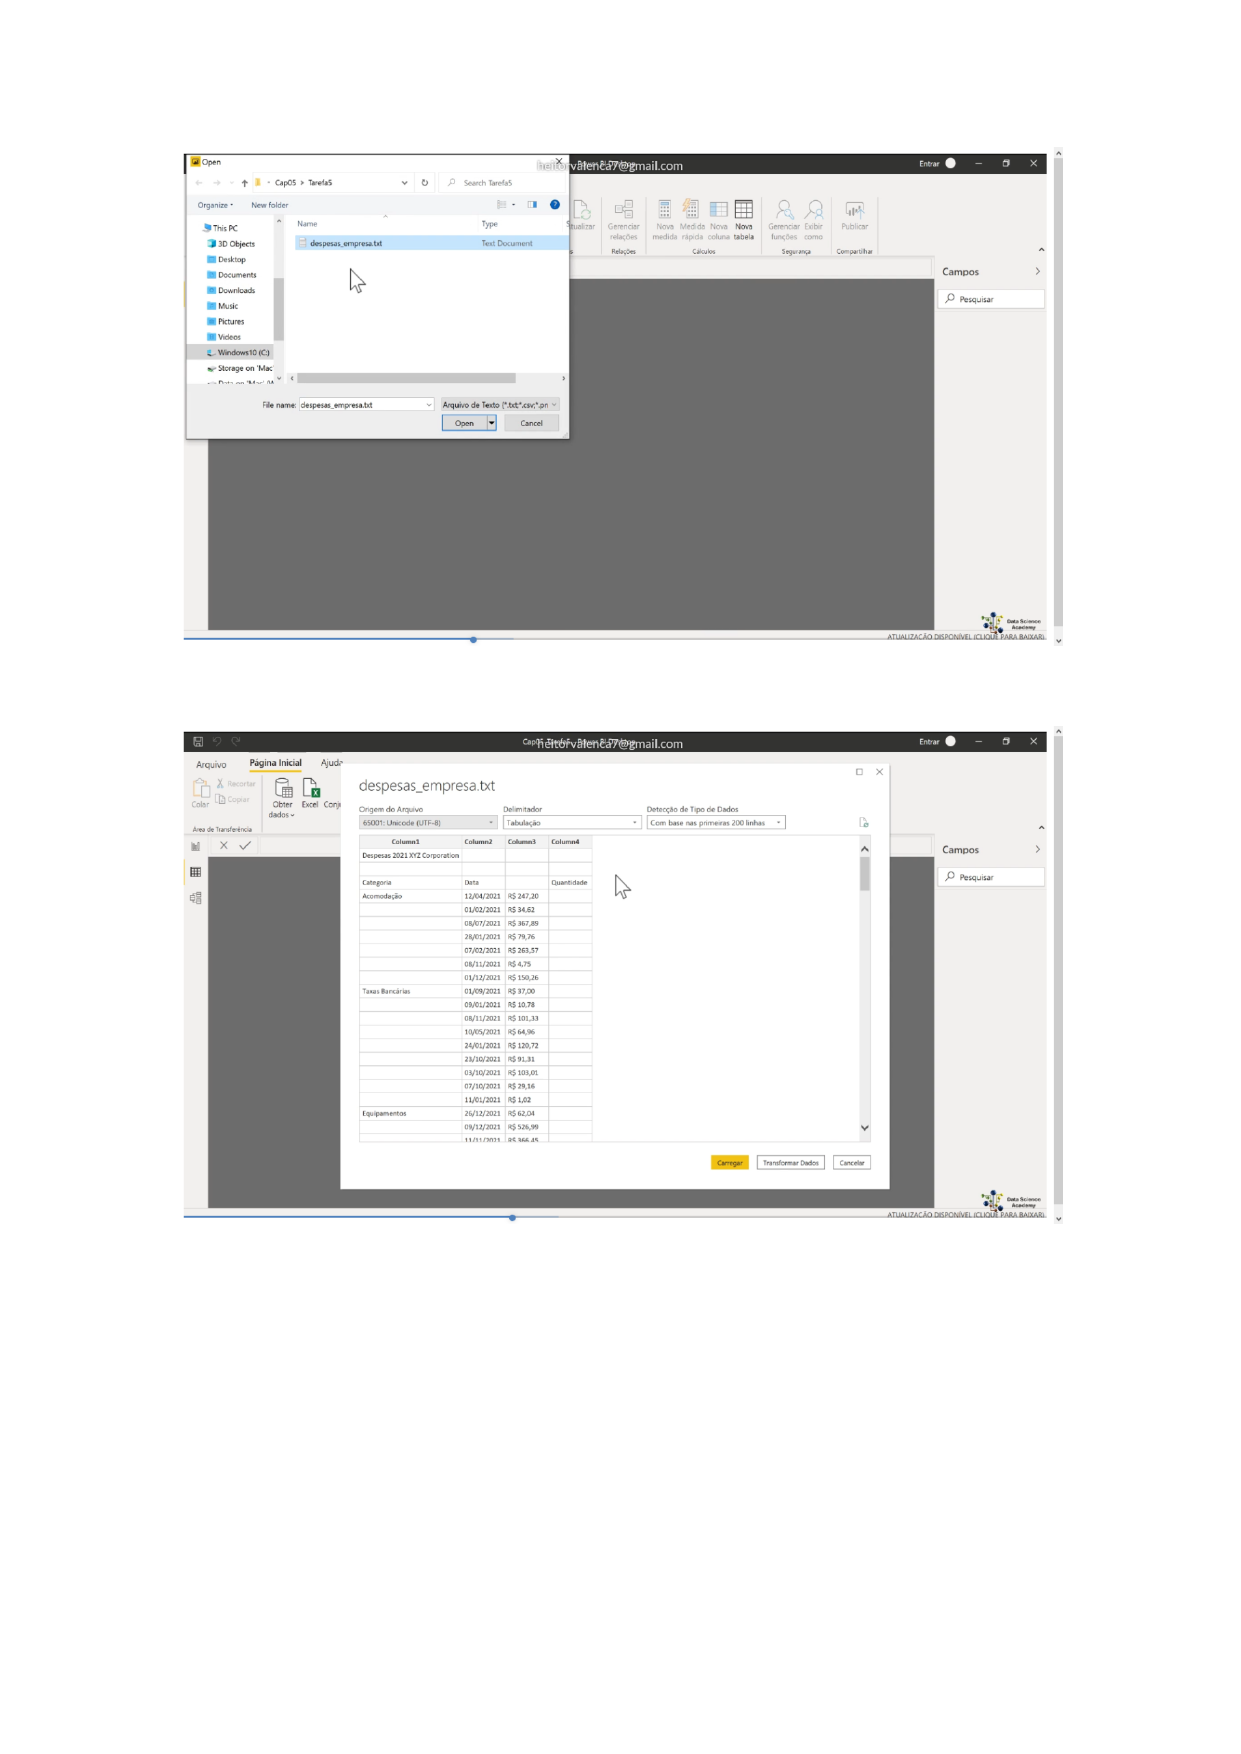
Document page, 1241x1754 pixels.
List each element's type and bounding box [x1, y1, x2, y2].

picture [177, 726, 1063, 1224]
picture [177, 147, 1063, 646]
